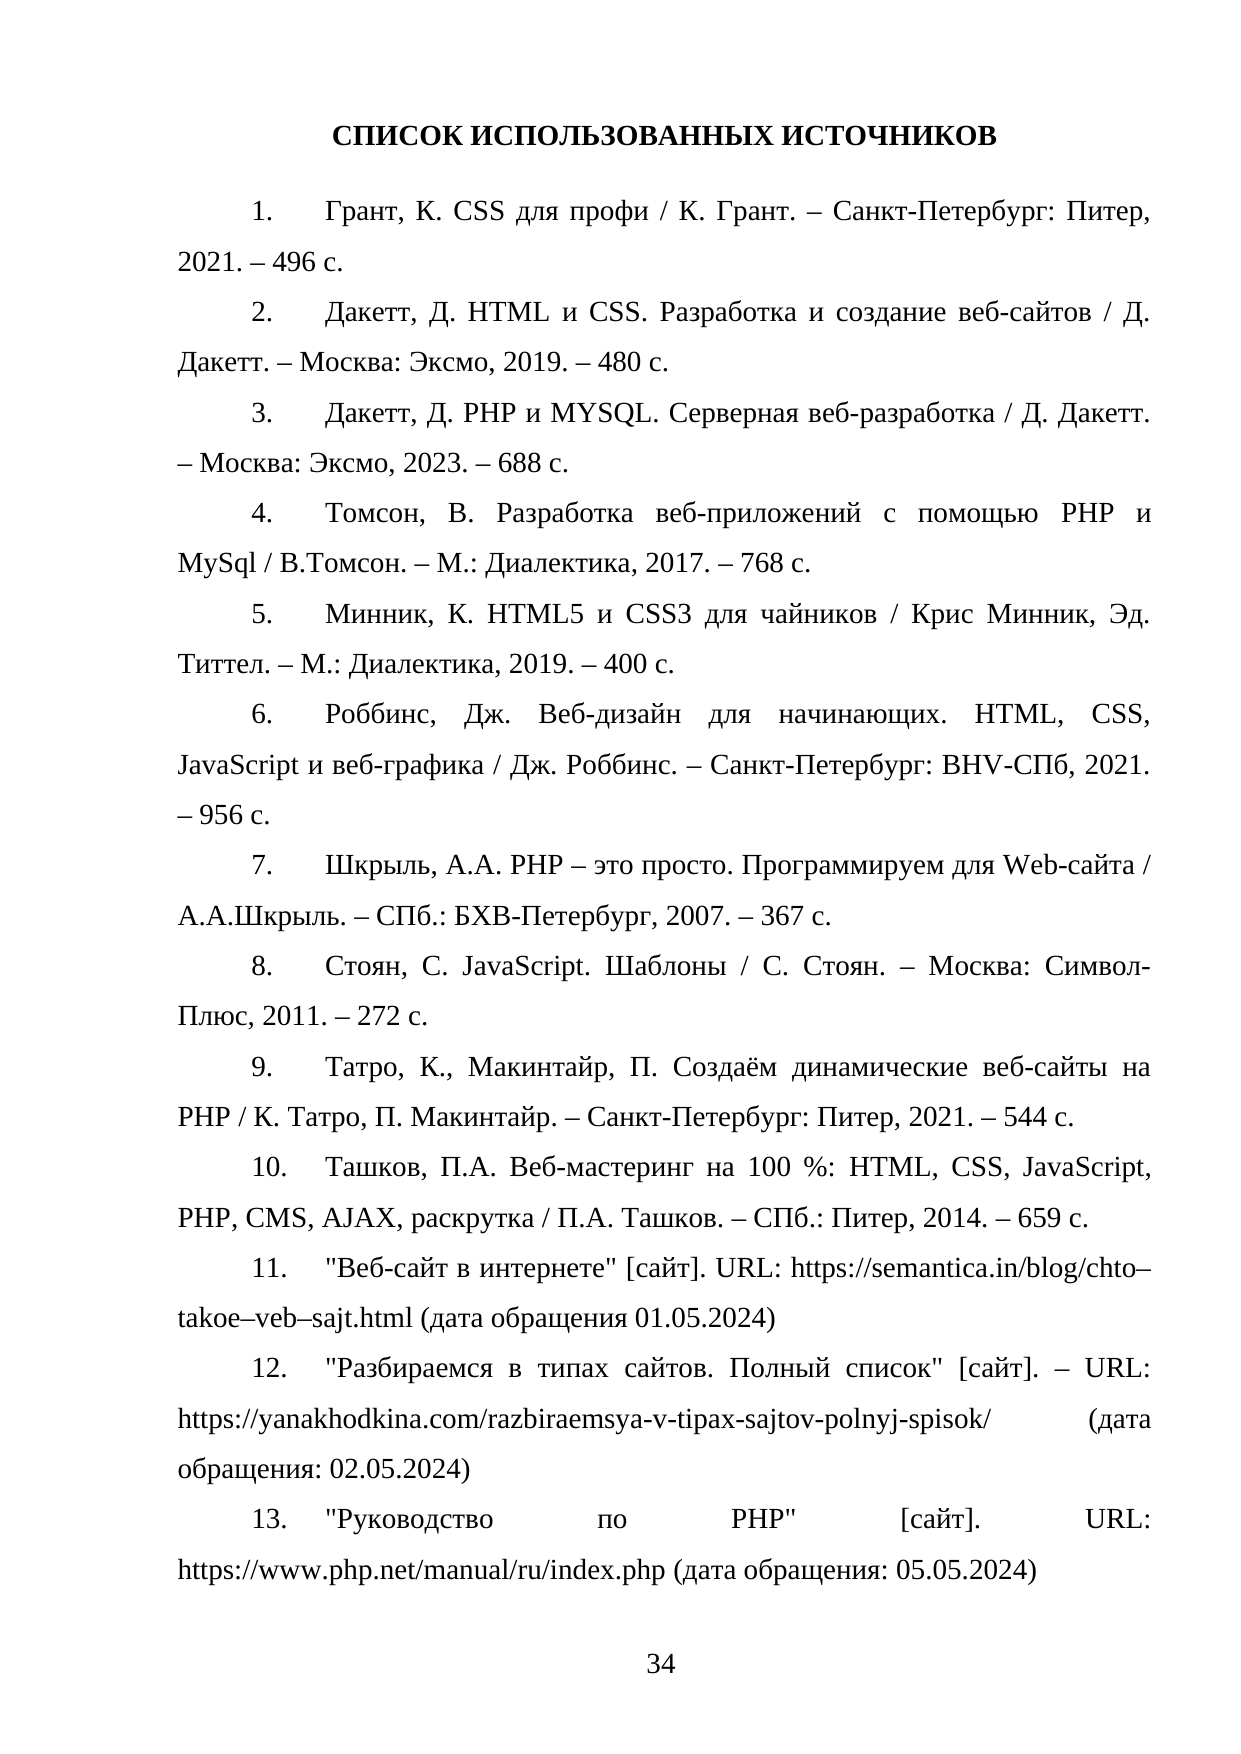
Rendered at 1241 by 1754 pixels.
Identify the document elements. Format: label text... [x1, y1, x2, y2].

list Минник, К. HTML5 и CSS3 для чайников / Крис Минник, Эд. Титтел. – М.: Диалектика, 2019. – 400 c. [177, 596, 1152, 680]
list Стоян, С. JavaScript. Шаблоны / С. Стоян. – Москва: Символ-Плюс, 2011. – 272 с. [177, 948, 1152, 1032]
list Томсон, В. Разработка веб-приложений с помощью PHP и MySql / В.Томсон. – М.: Диалектика, 2017. – 768 с. [177, 495, 1152, 579]
list Шкрыль, А.А. PHP – это просто. Программируем для Web-сайта / А.А.Шкрыль. – СПб.: БХВ-Петербург, 2007. – 367 с. [177, 847, 1152, 931]
list Татро, К., Макинтайр, П. Создаём динамические веб-сайты на PHP / К. Татро, П. Макинтайр. – Санкт-Петербург: Питер, 2021. – 544 с. [177, 1049, 1152, 1133]
list Роббинс, Дж. Веб-дизайн для начинающих. HTML, CSS, JavaScript и веб-графика / Дж. Роббинс. – Санкт-Петербург: BHV-СПб, 2021. – 956 с. [177, 697, 1152, 831]
list Дакетт, Д. PHP и MYSQL. Серверная веб-разработка / Д. Дакетт. – Москва: Эксмо, 2023. – 688 с. [177, 395, 1152, 478]
list Ташков, П.А. Веб-мастеринг на 100 %: HTML, CSS, JavaScript, PHP, CMS, AJAX, раскрутка / П.А. Ташков. – СПб.: Питер, 2014. – 659 c. [177, 1149, 1152, 1233]
list "Руководство по PHP" [сайт]. URL: https://www.php.net/manual/ru/index.php (дата обращения: 05.05.2024) [177, 1502, 1152, 1585]
list Грант, К. CSS для профи / К. Грант. – Санкт-Петербург: Питер, 2021. – 496 с. [177, 193, 1152, 277]
text СПИСОК ИСПОЛЬЗОВАННЫХ ИСТОЧНИКОВ [177, 118, 1152, 152]
list Дакетт, Д. HTML и CSS. Разработка и создание веб-сайтов / Д. Дакетт. – Москва: Эксмо, 2019. – 480 с. [177, 294, 1152, 378]
list "Веб-сайт в интернете" [сайт]. URL: https://semantica.in/blog/chto–takoe–veb–sajt.html (дата обращения 01.05.2024) [177, 1250, 1152, 1334]
list "Разбираемся в типах сайтов. Полный список" [сайт]. – URL: https://yanakhodkina.com/razbiraemsya-v-tipax-sajtov-polnyj-spisok/ (дата обращения: 02.05.2024) [177, 1351, 1152, 1485]
